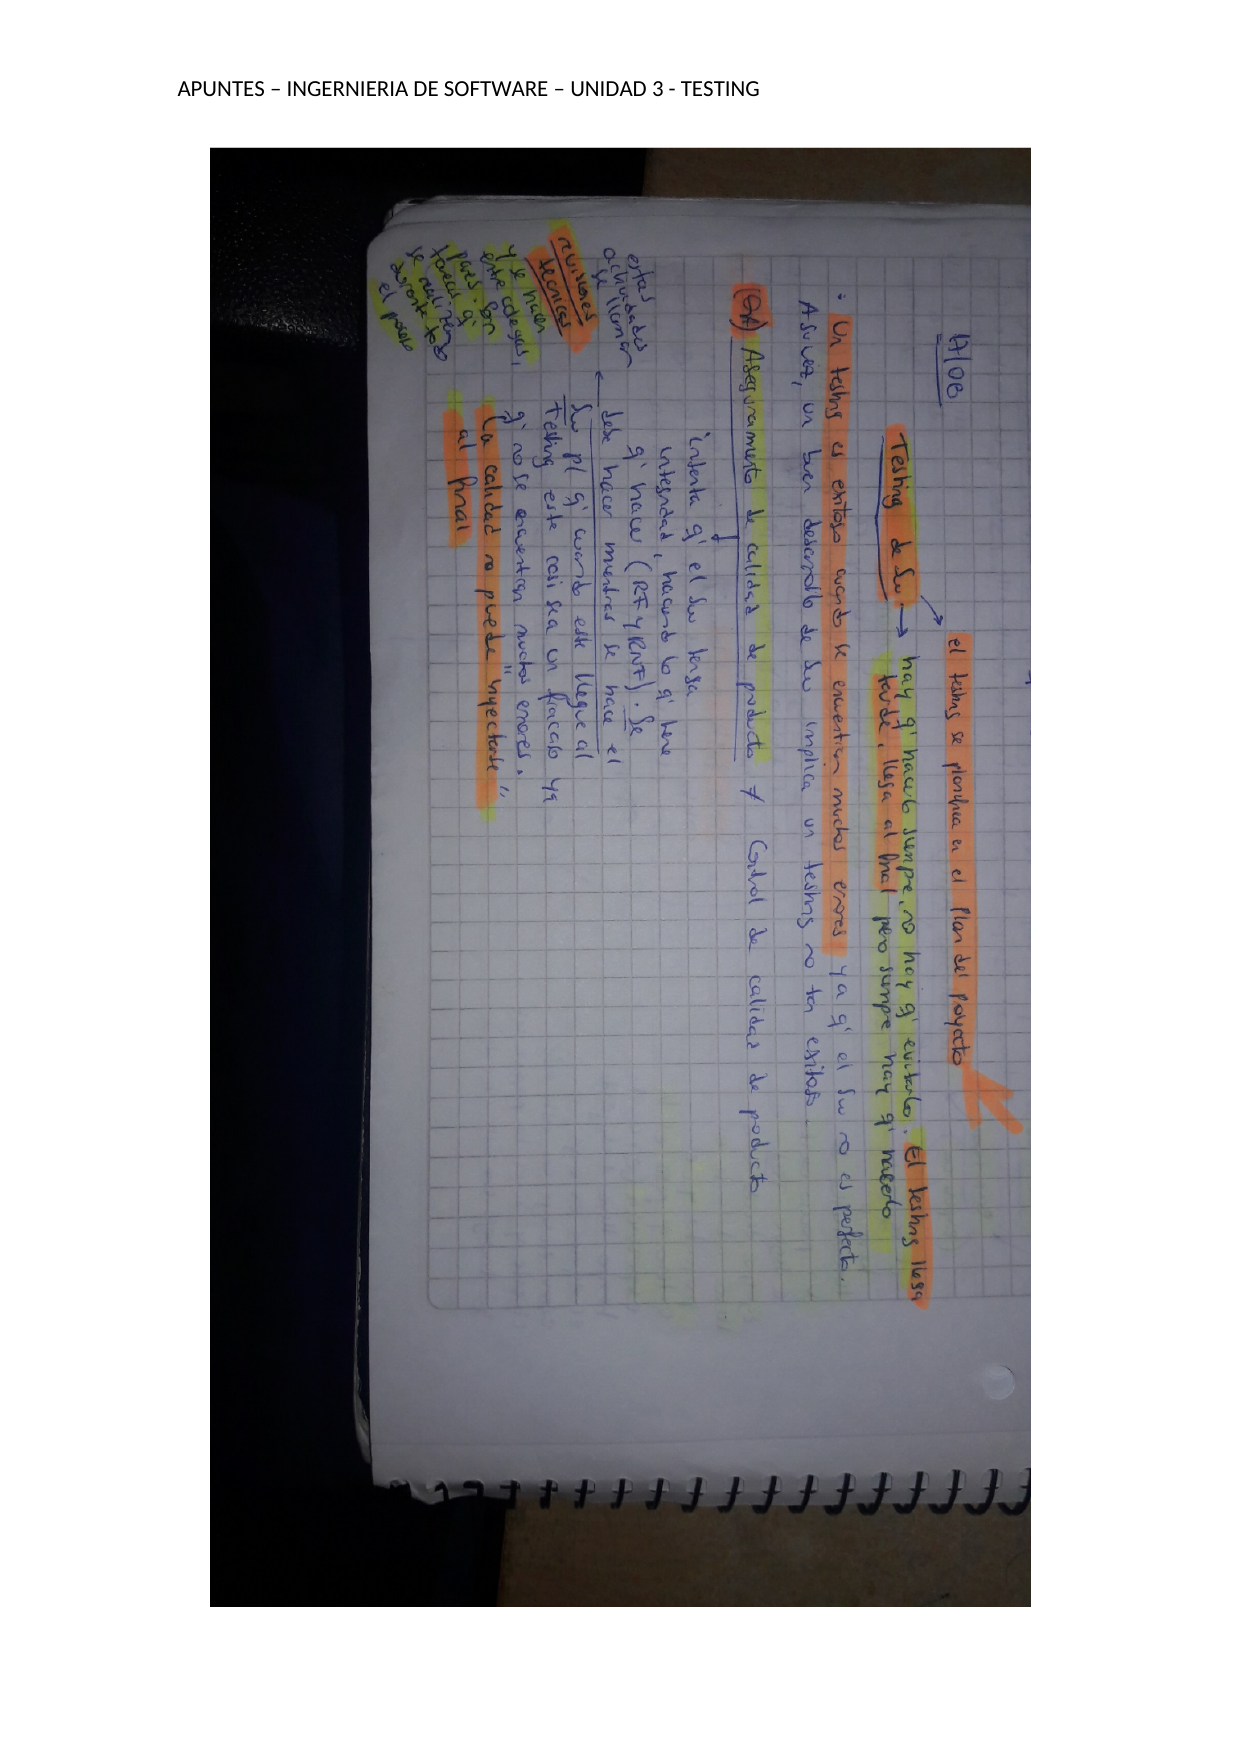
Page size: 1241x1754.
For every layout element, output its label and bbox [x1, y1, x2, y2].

picture [211, 149, 1031, 1607]
